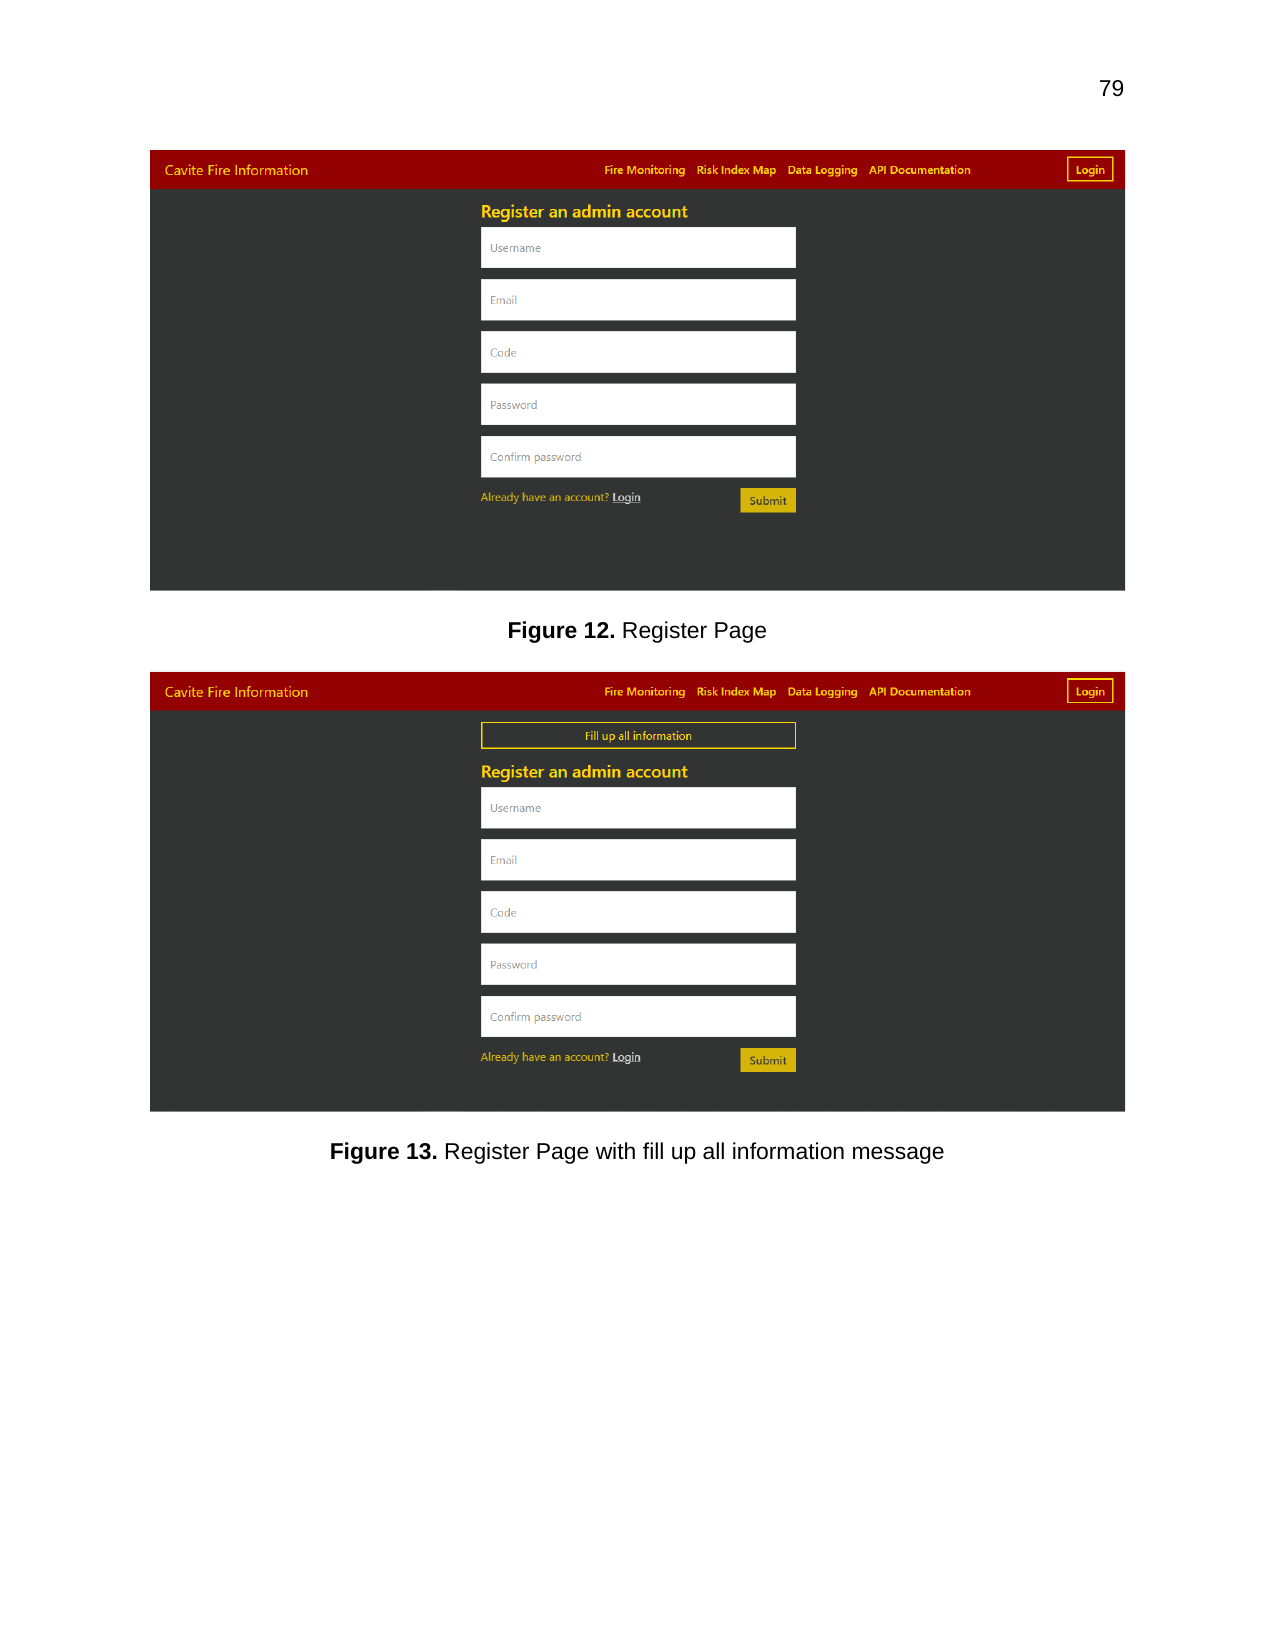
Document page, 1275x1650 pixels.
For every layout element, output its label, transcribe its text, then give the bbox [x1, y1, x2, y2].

text Figure 13. Register Page with fill up all information message [150, 1138, 1124, 1164]
picture [150, 670, 1125, 1112]
picture [150, 150, 1125, 591]
text Figure 12. Register Page [150, 617, 1124, 643]
